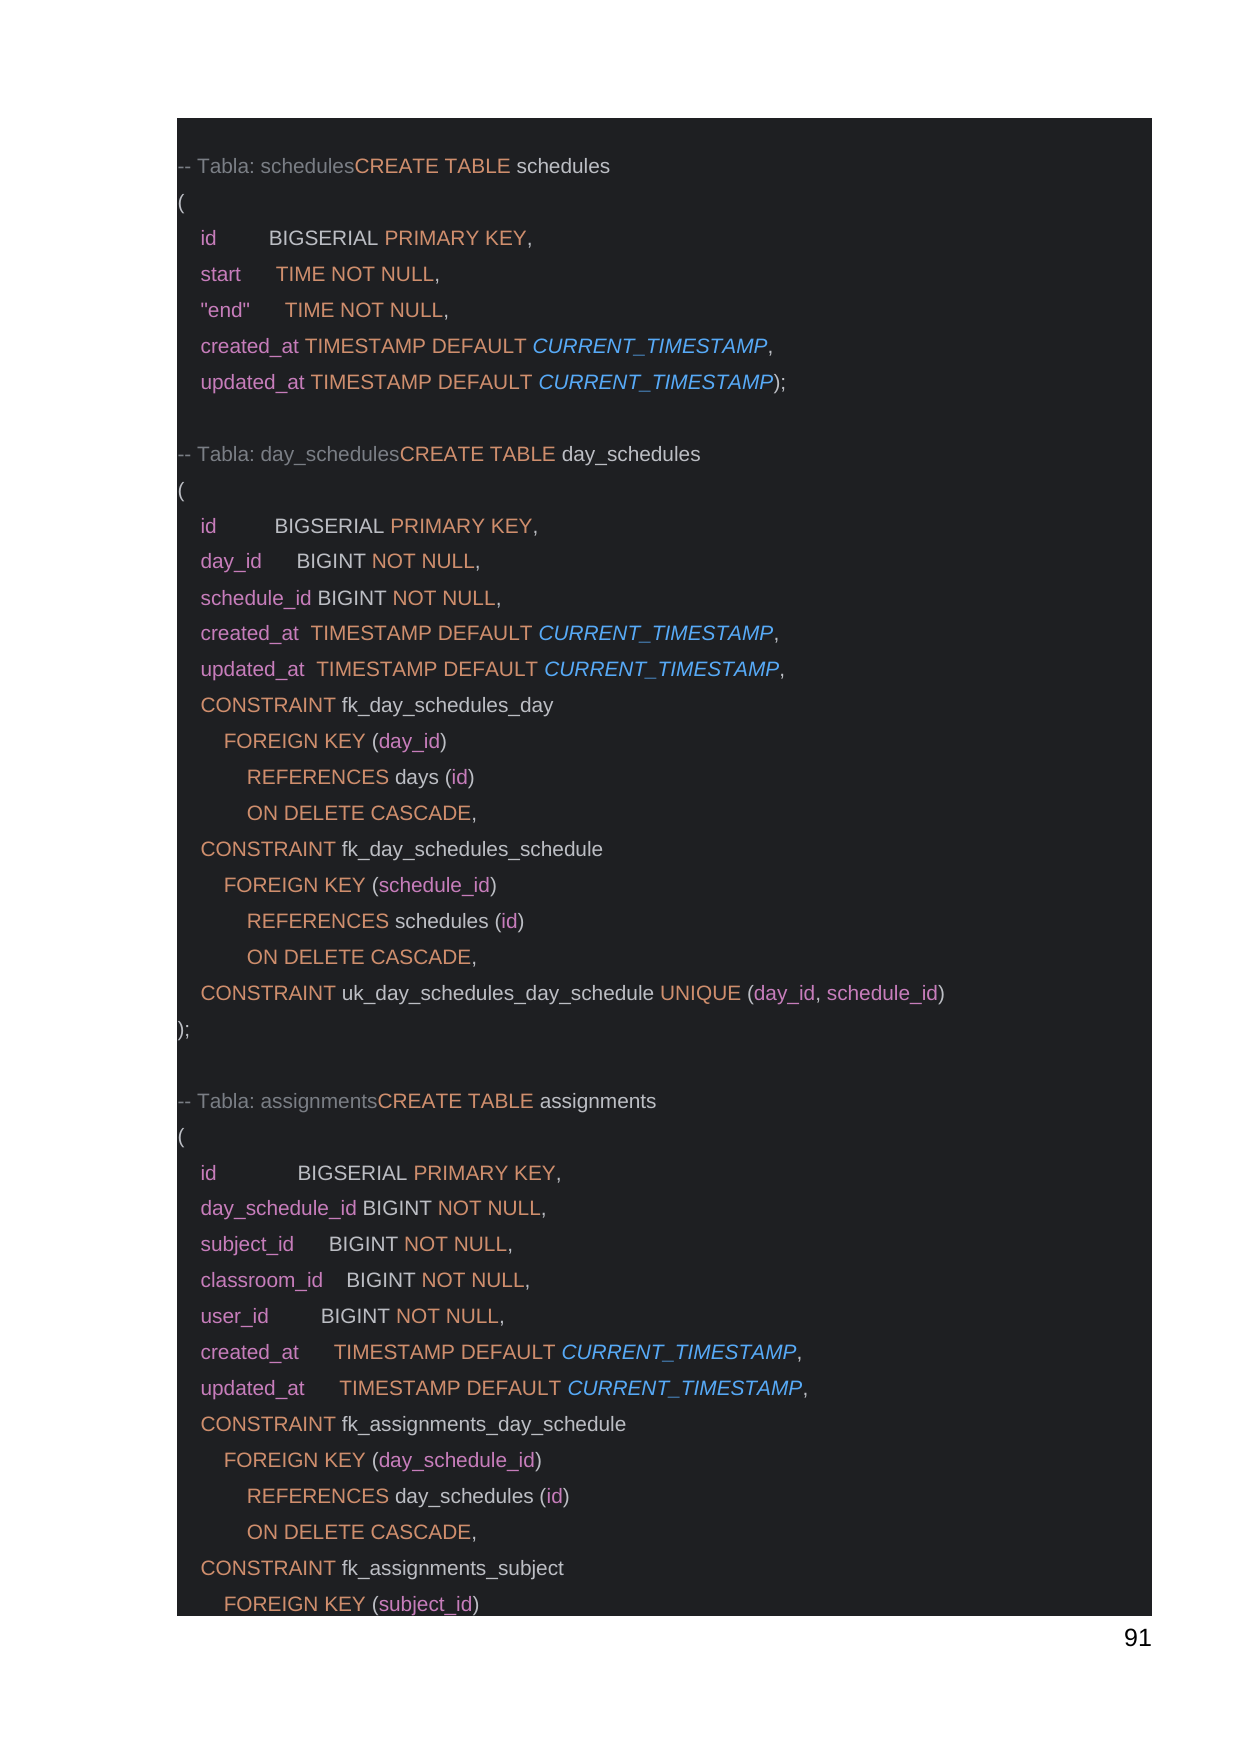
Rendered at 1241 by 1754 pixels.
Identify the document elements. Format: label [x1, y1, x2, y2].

text [177, 118, 1152, 1616]
